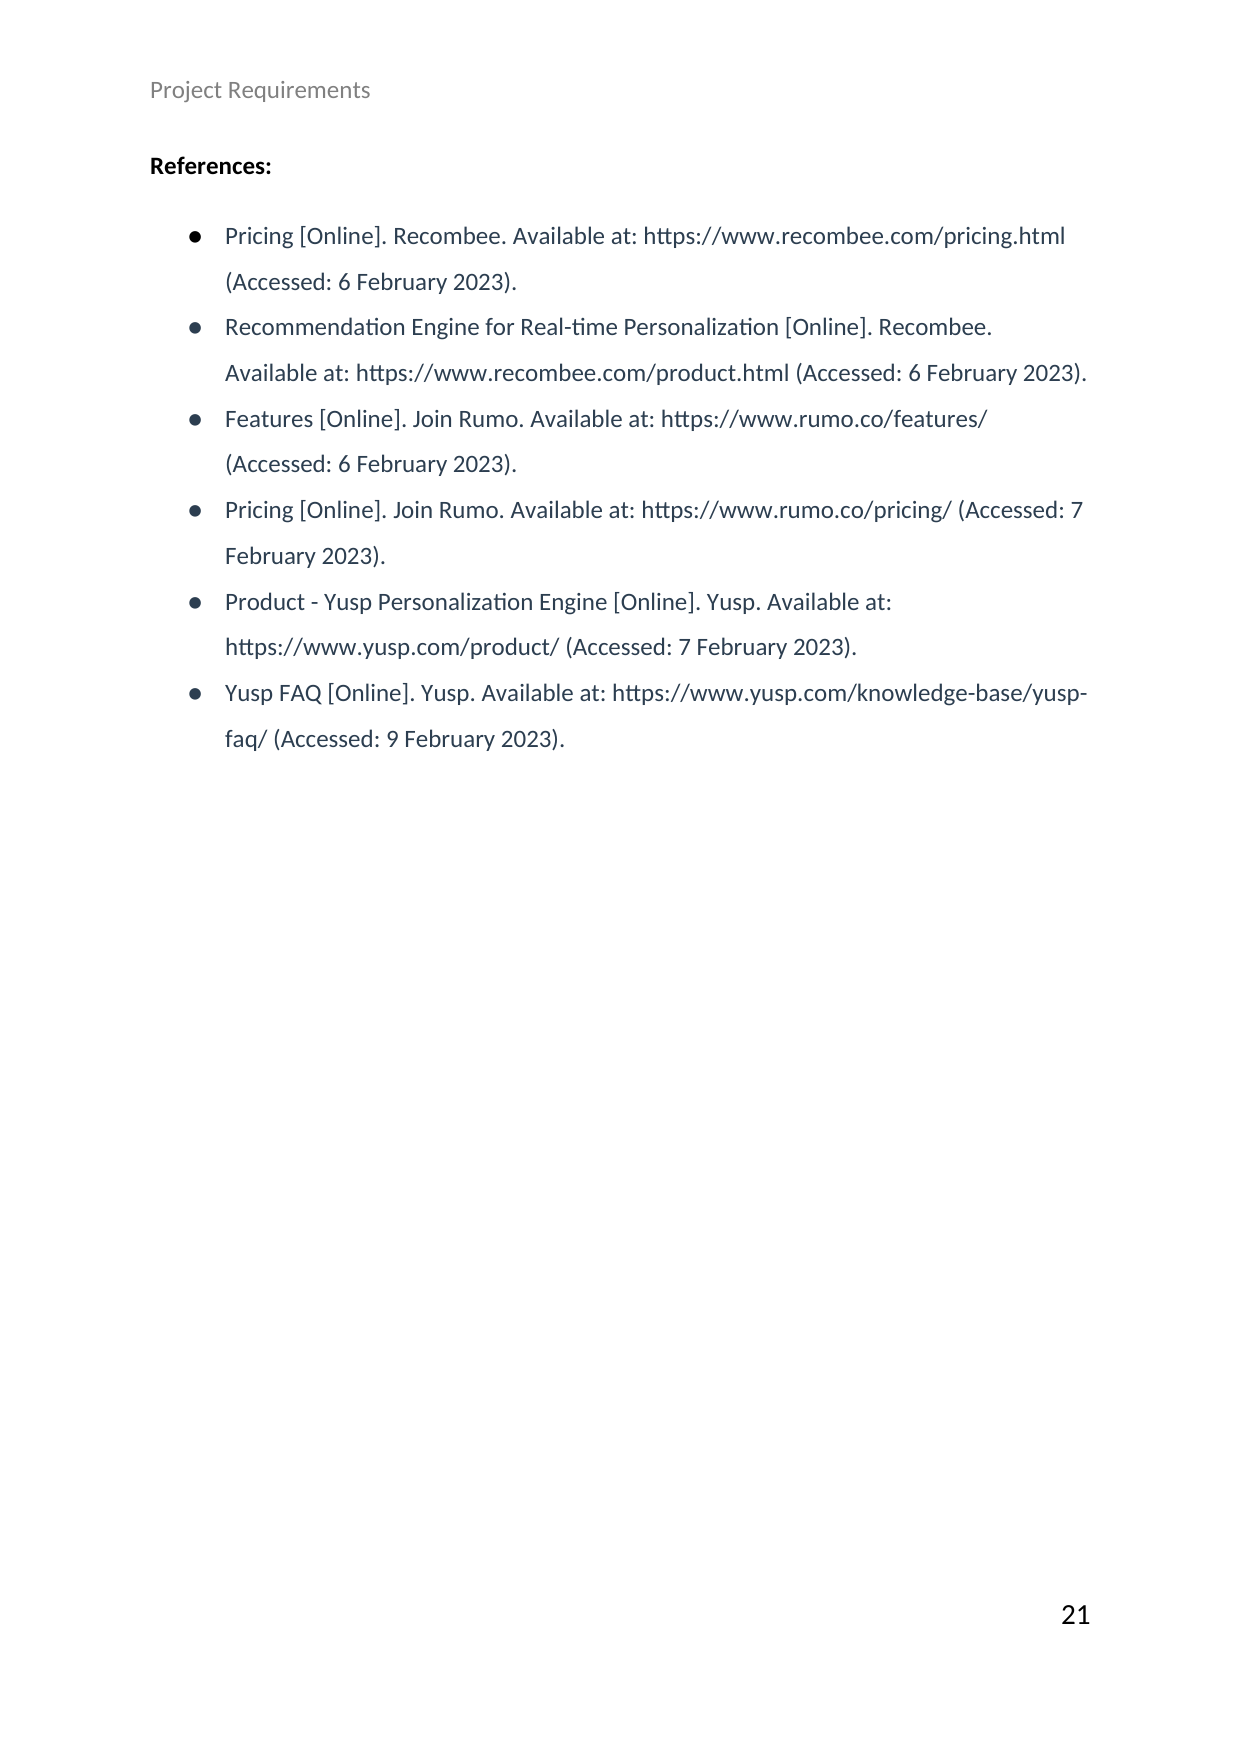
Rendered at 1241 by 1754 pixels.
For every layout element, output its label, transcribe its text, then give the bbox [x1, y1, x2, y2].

list Product - Yusp Personalization Engine [Online]. Yusp. Available at: https://www.yusp.com/product/ (Accessed: 7 February 2023). [187, 586, 1090, 662]
list Features [Online]. Join Rumo. Available at: https://www.rumo.co/features/ (Accessed: 6 February 2023). [187, 403, 1090, 479]
list Recommendation Engine for Real-time Personalization [Online]. Recombee. Available at: https://www.recombee.com/product.html (Accessed: 6 February 2023). [187, 311, 1090, 388]
list Pricing [Online]. Join Rumo. Available at: https://www.rumo.co/pricing/ (Accessed: 7 February 2023). [187, 494, 1090, 571]
list Pricing [Online]. Recombee. Available at: https://www.recombee.com/pricing.html (Accessed: 6 February 2023). [187, 220, 1090, 296]
text References: [150, 150, 1090, 181]
list Yusp FAQ [Online]. Yusp. Available at: https://www.yusp.com/knowledge-base/yusp-faq/ (Accessed: 9 February 2023). [187, 677, 1090, 753]
